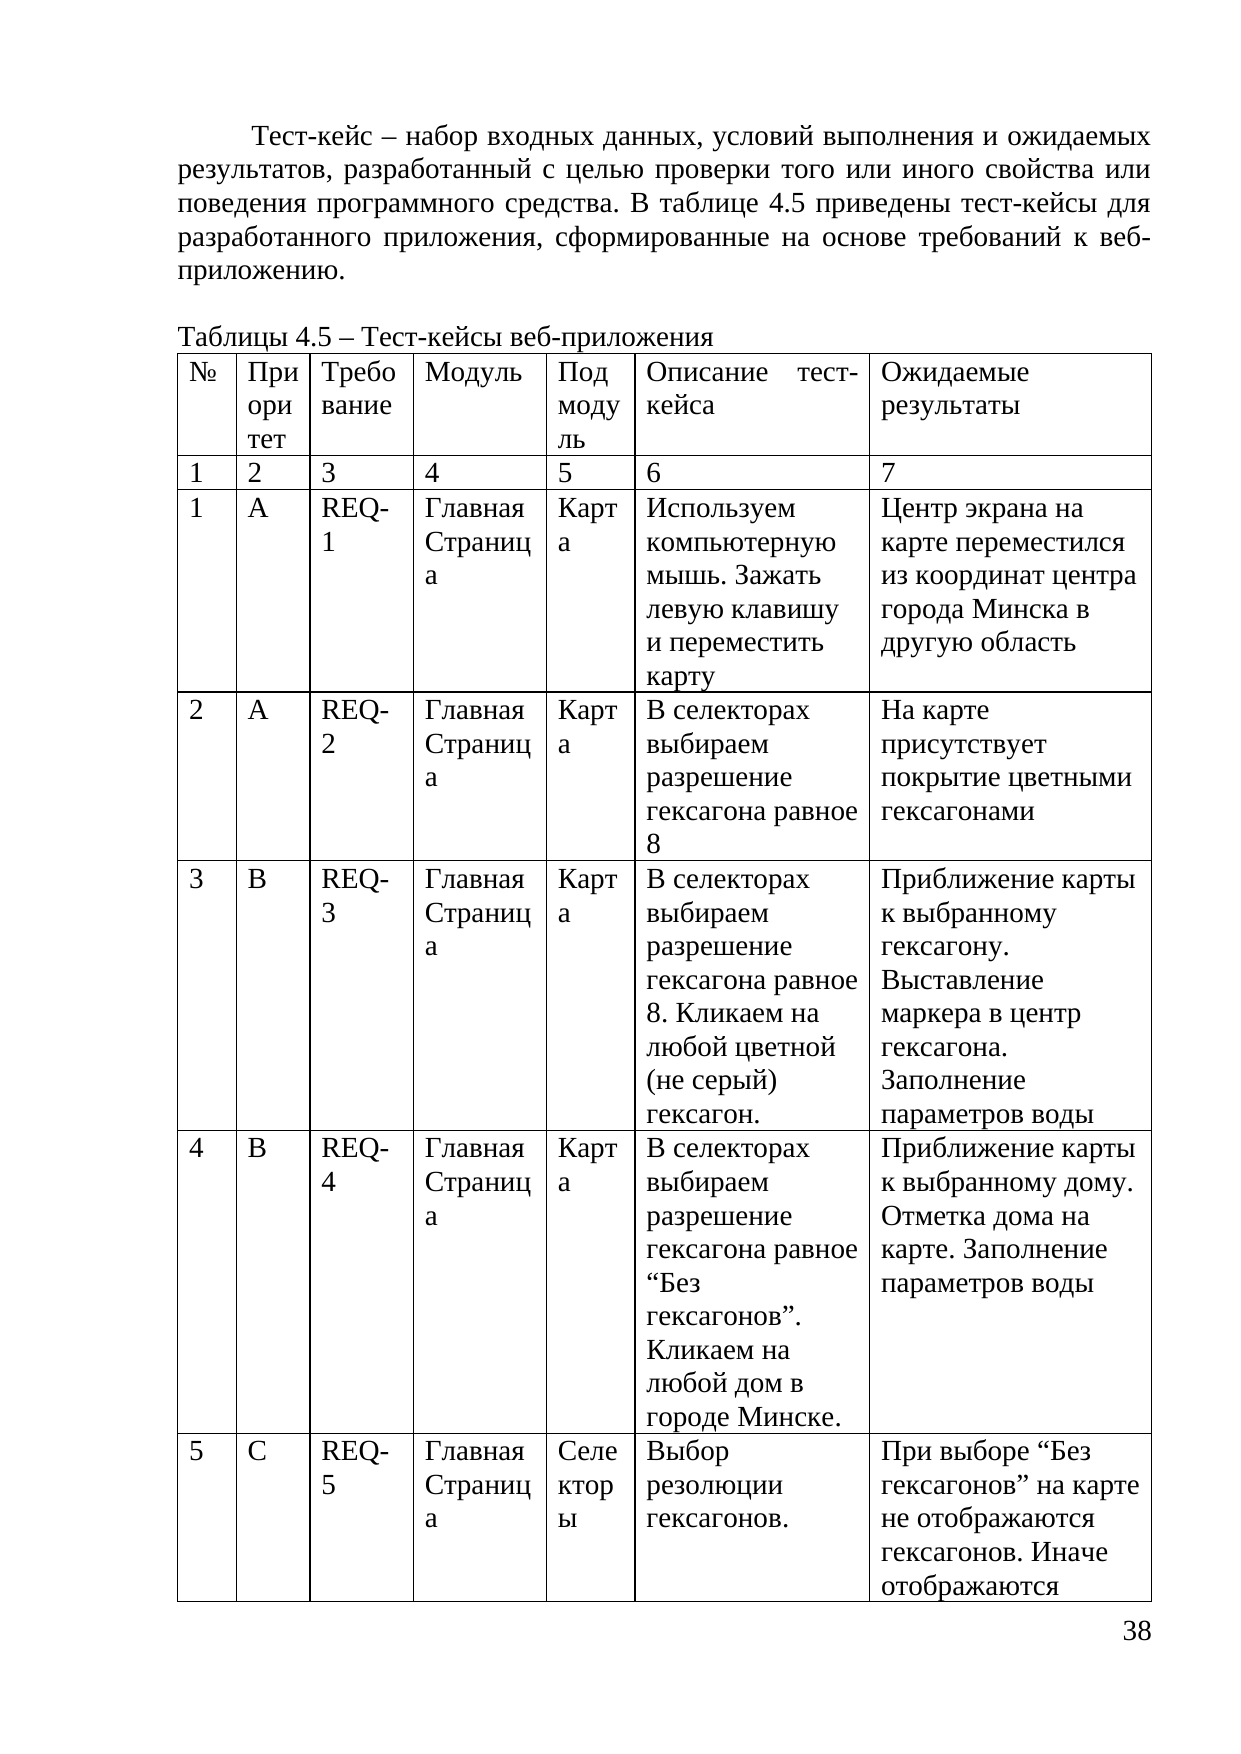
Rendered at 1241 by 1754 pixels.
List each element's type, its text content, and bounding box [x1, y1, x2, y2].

table_cell B [237, 861, 309, 1129]
table_cell A [237, 693, 309, 860]
table_cell Карта [547, 490, 634, 691]
table_header Описание тест-кейса [636, 354, 869, 454]
table_header Требование [311, 354, 413, 454]
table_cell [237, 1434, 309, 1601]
table_cell 3 [311, 456, 413, 489]
table_cell В селекторах выбираем разрешение гексагона равное 8. Кликаем на любой цветной (не серый) гексагон. [636, 861, 869, 1129]
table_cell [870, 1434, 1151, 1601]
table_cell 6 [636, 456, 869, 489]
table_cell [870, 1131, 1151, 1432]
table_cell 2 [178, 693, 236, 860]
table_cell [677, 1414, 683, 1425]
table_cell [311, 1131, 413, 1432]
table_cell А [237, 490, 309, 691]
table_header Подмодуль [547, 354, 634, 454]
table_cell На карте присутствует покрытие цветными гексагонами [870, 693, 1151, 860]
table_cell В селекторах выбираем разрешение гексагона равное 8 [636, 693, 869, 860]
table_cell Главная Страница [414, 861, 546, 1129]
table_cell 5 [547, 456, 634, 489]
table_cell Карта [547, 861, 634, 1129]
table_header Приоритет [237, 354, 309, 454]
table_cell REQ-2 [311, 693, 413, 860]
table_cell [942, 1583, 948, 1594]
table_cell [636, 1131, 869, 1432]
text Тест-кейс – набор входных данных, условий выполнения и ожидаемых результатов, разработанный с целью проверки того или иного свойства или поведения программного средства. В таблице 4.5 приведены тест-кейсы для разработанного приложения, сформированные на основе требований к веб-приложению. [177, 118, 1152, 286]
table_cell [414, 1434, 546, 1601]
table_header № [178, 354, 236, 454]
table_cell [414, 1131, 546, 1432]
table_cell Приближение карты к выбранному гексагону. Выставление маркера в центр гексагона. Заполнение параметров воды [870, 861, 1151, 1129]
text Таблицы 4.5 – Тест-кейсы веб-приложения [177, 319, 1152, 353]
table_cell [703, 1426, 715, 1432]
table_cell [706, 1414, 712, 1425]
table_cell Центр экрана на карте переместился из координат центра города Минска в другую область [870, 490, 1151, 691]
table_cell 7 [870, 456, 1151, 489]
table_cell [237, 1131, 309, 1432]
table_cell 2 [237, 456, 309, 489]
table_cell REQ-3 [311, 861, 413, 1129]
table_cell Карта [547, 693, 634, 860]
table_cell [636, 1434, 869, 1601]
table_cell Используем компьютерную мышь. Зажать левую клавишу и переместить карту [636, 490, 869, 691]
table_cell 4 [414, 456, 546, 489]
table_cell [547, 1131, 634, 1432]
table_cell 1 [178, 456, 236, 489]
table_header Модуль [414, 354, 546, 454]
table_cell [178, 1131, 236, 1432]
table_header Ожидаемые результаты [870, 354, 1151, 454]
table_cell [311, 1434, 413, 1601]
table_cell Главная Страница [414, 490, 546, 691]
table_cell REQ-1 [311, 490, 413, 691]
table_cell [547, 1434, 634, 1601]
table_cell 3 [178, 861, 236, 1129]
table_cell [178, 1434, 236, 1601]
table_cell Главная Страница [414, 693, 546, 860]
table_cell 1 [178, 490, 236, 691]
